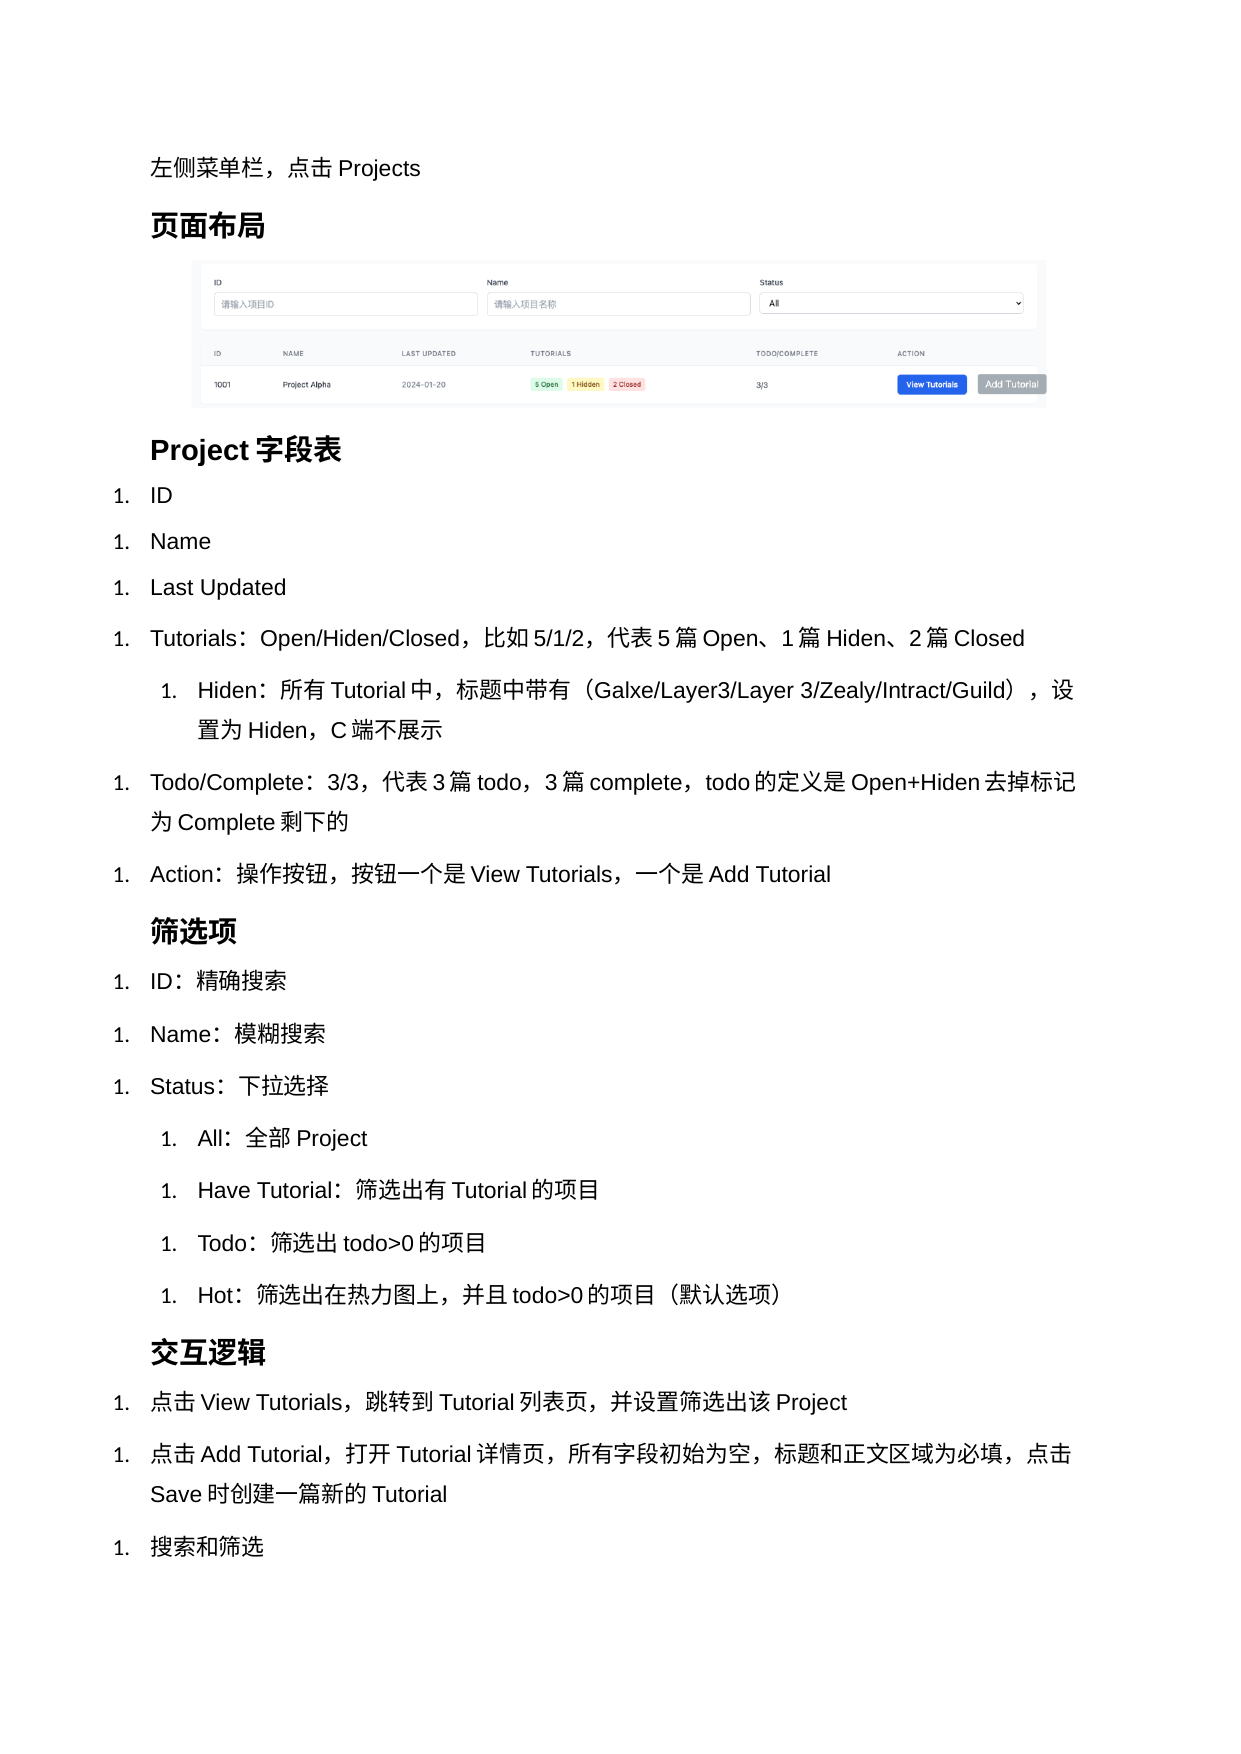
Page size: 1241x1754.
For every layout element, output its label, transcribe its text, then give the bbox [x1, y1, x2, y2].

list Todo/Complete：3/3，代表3篇todo，3篇complete，todo的定义是Open+Hiden去掉标记为Complete剩下的 [112, 764, 1090, 837]
list Status：下拉选择 [112, 1068, 1090, 1101]
list 点击View Tutorials，跳转到Tutorial列表页，并设置筛选出该Project [112, 1384, 1090, 1417]
list Hiden：所有Tutorial中，标题中带有（Galxe/Layer3/Layer 3/Zealy/Intract/Guild），设置为Hiden，C端不展示 [160, 672, 1090, 745]
list 点击Add Tutorial，打开Tutorial详情页，所有字段初始为空，标题和正文区域为必填，点击Save时创建一篇新的Tutorial [112, 1436, 1090, 1509]
list ID [112, 481, 1090, 509]
list Name：模糊搜索 [112, 1015, 1090, 1049]
list ID：精确搜索 [112, 963, 1090, 996]
list Hot：筛选出在热力图上，并且todo>0的项目（默认选项） [160, 1277, 1090, 1310]
list Name [112, 527, 1090, 556]
list Action：操作按钮，按钮一个是View Tutorials，一个是Add Tutorial [112, 856, 1090, 889]
picture [188, 257, 1052, 409]
text 左侧菜单栏，点击Projects [150, 150, 1090, 183]
list Last Updated [112, 573, 1090, 602]
list All：全部Project [160, 1120, 1090, 1153]
list Todo：筛选出todo>0的项目 [160, 1224, 1090, 1258]
list Have Tutorial：筛选出有Tutorial的项目 [160, 1172, 1090, 1206]
list 搜索和筛选 [112, 1528, 1090, 1562]
list Tutorials：Open/Hiden/Closed，比如5/1/2，代表5篇Open、1篇Hiden、2篇Closed [112, 619, 1090, 653]
